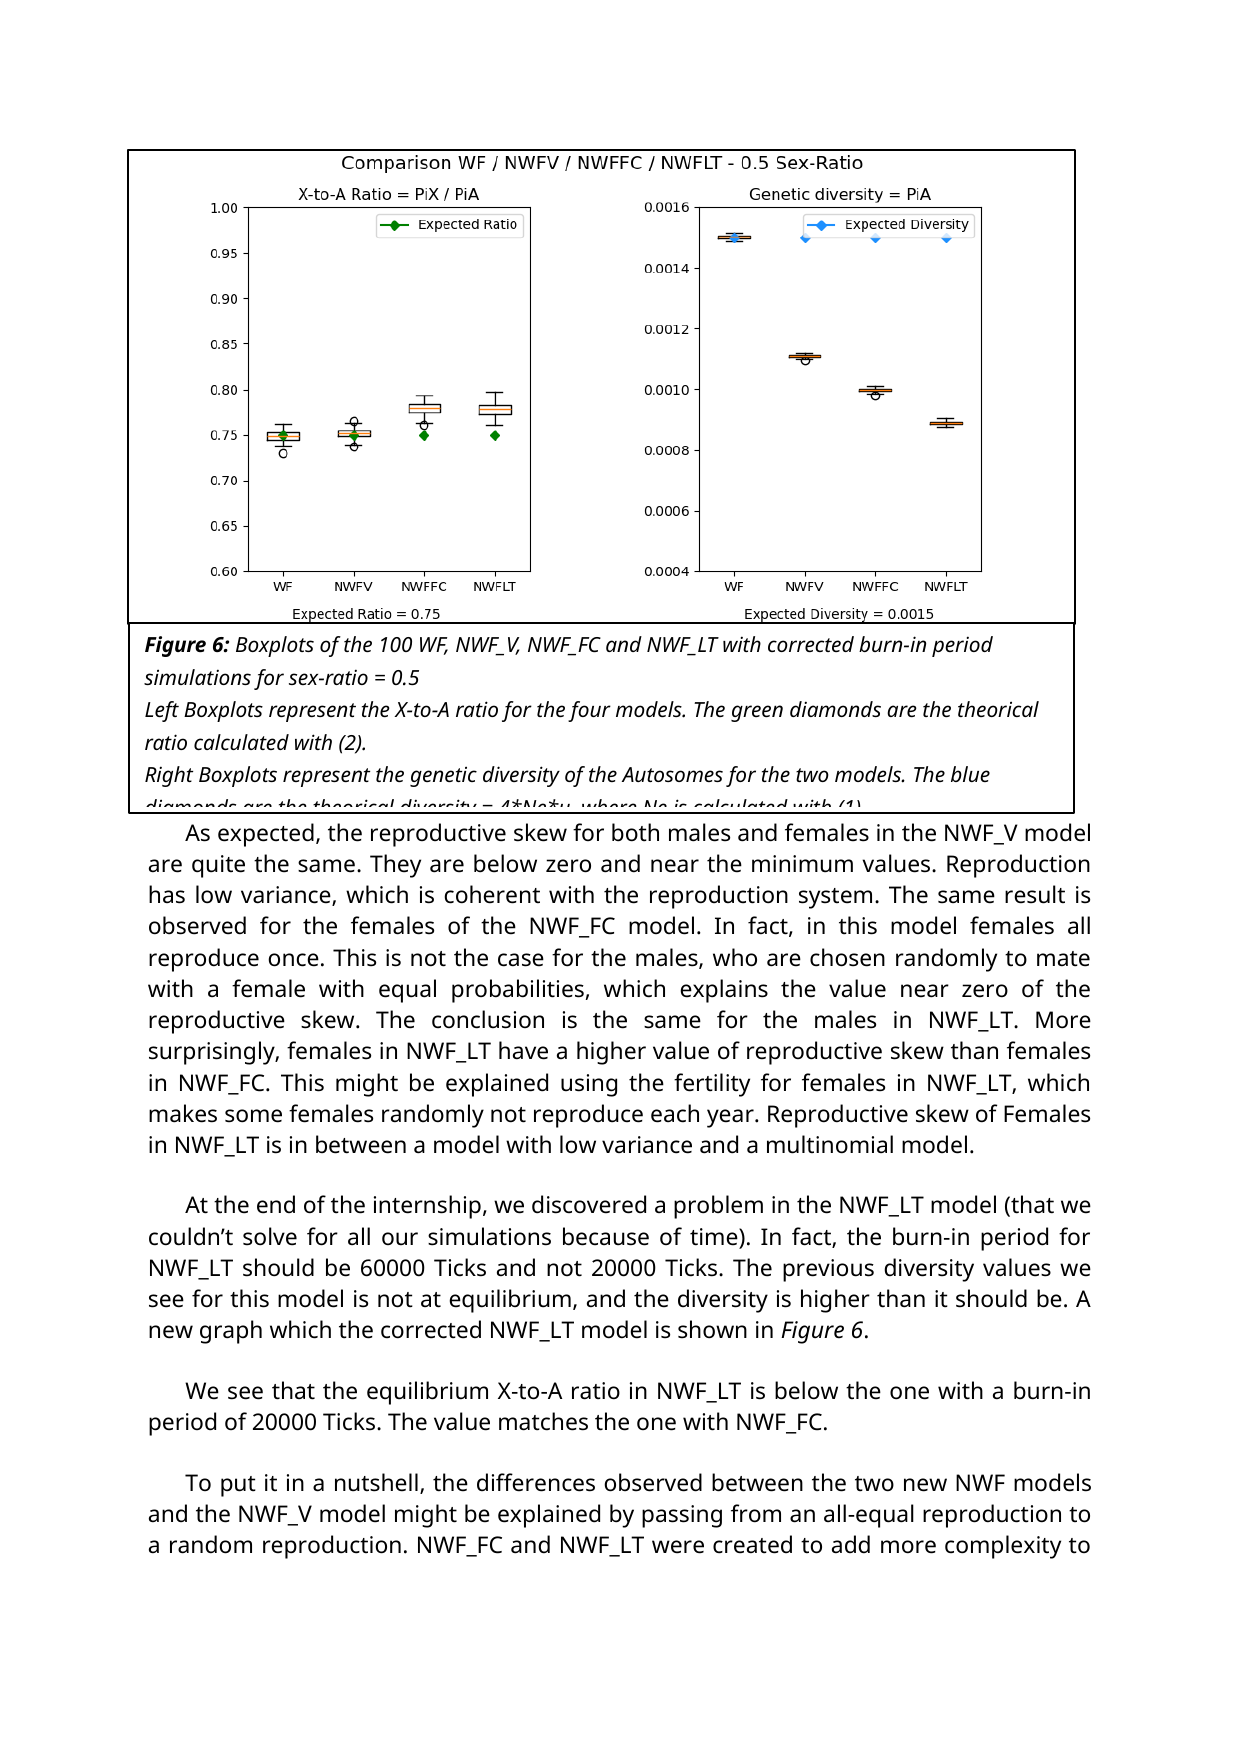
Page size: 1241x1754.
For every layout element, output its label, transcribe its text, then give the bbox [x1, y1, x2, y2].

text At the end of the internship, we discovered a problem in the NWF_LT model (that we couldn’t solve for all our simulations because of time). In fact, the burn-in period for NWF_LT should be 60000 Ticks and not 20000 Ticks. The previous diversity values we see for this model is not at equilibrium, and the diversity is higher than it should be. A new graph which the corrected NWF_LT model is shown in Figure 6. [148, 1189, 1093, 1346]
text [148, 1466, 1093, 1560]
text We see that the equilibrium X-to-A ratio in NWF_LT is below the one with a burn-in period of 20000 Ticks. The value matches the one with NWF_FC. [148, 1375, 1093, 1437]
picture [129, 151, 1074, 622]
